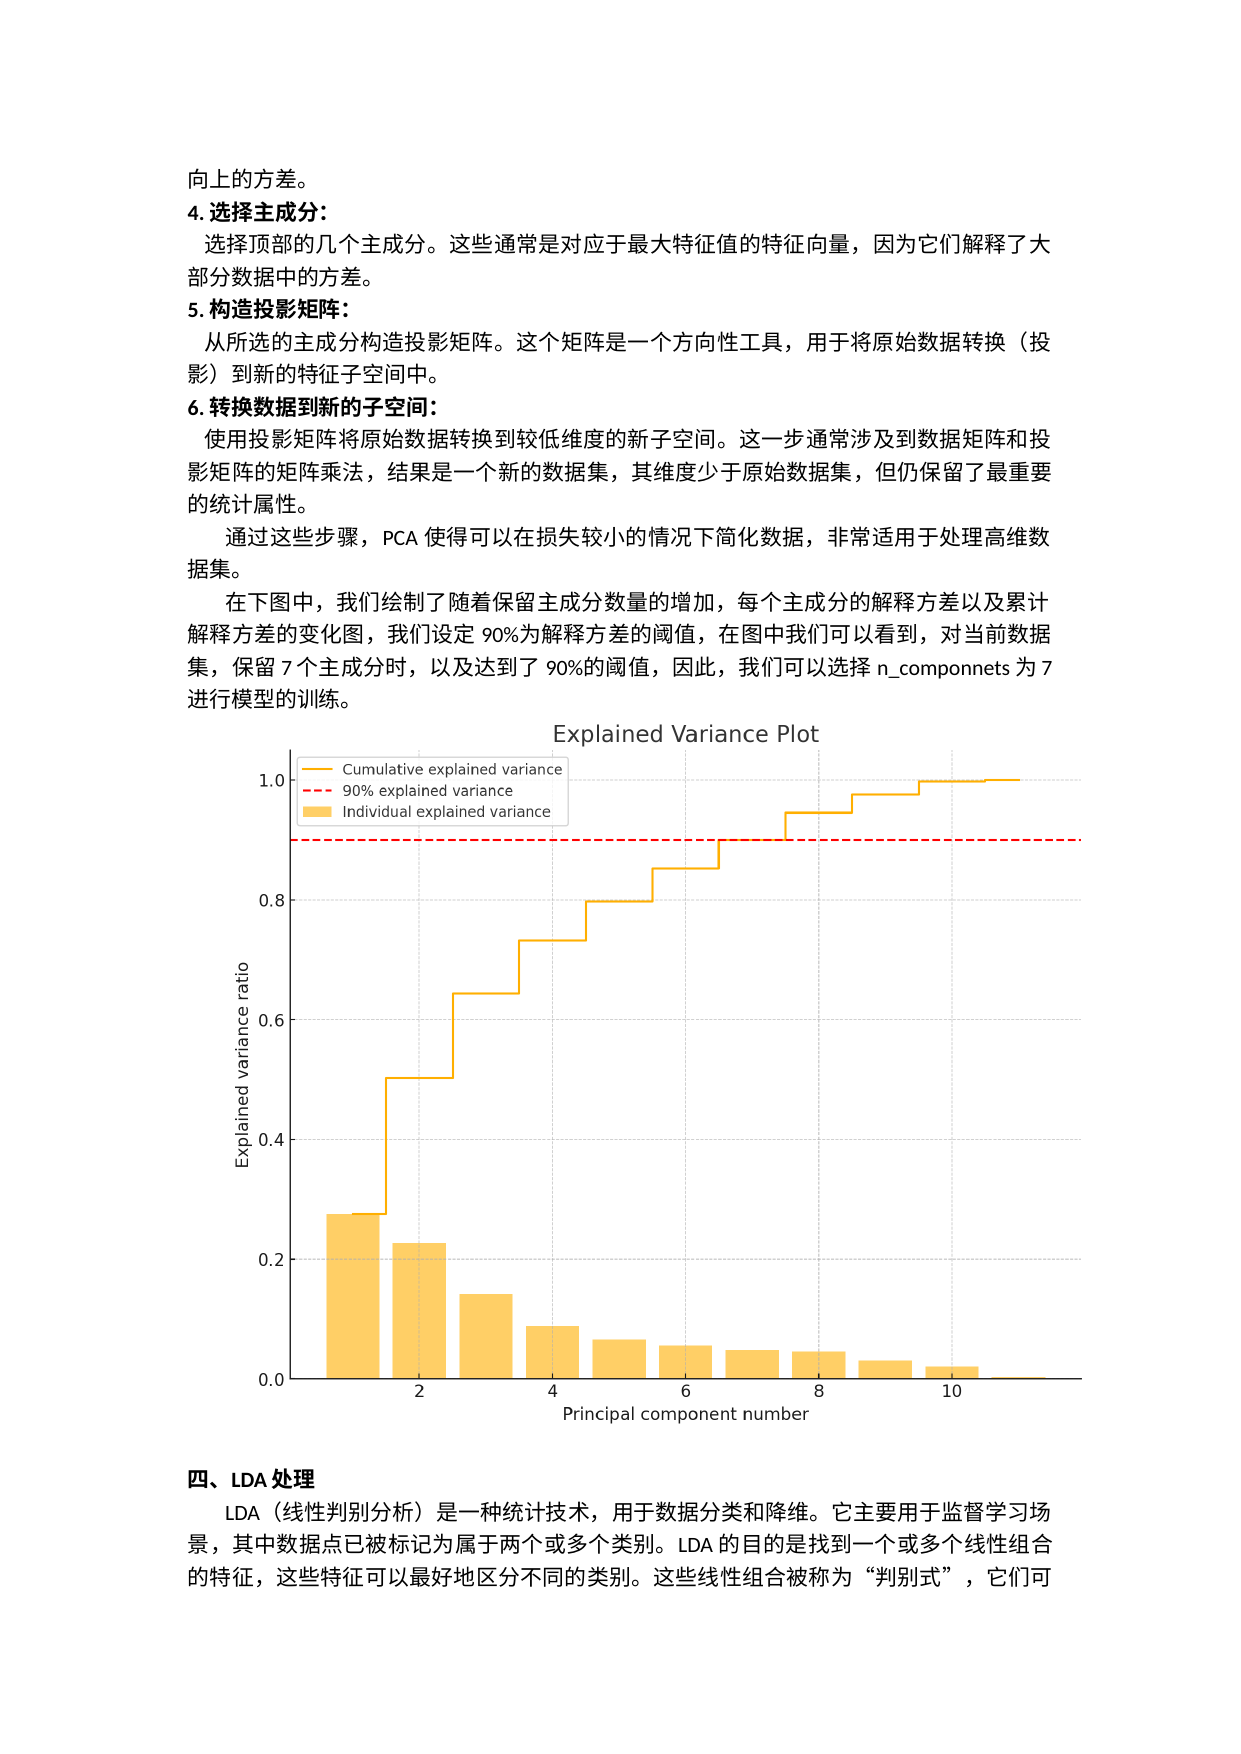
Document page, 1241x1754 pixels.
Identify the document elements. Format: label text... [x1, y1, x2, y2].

text 从所选的主成分构造投影矩阵。这个矩阵是一个方向性工具，用于将原始数据转换（投影）到新的特征子空间中。 [187, 324, 1053, 389]
text 4. 选择主成分： [187, 194, 1053, 227]
text 使用投影矩阵将原始数据转换到较低维度的新子空间。这一步通常涉及到数据矩阵和投影矩阵的矩阵乘法，结果是一个新的数据集，其维度少于原始数据集，但仍保留了最重要的统计属性。 [187, 422, 1053, 519]
text 通过这些步骤，PCA 使得可以在损失较小的情况下简化数据，非常适用于处理高维数据集。 [187, 519, 1053, 584]
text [187, 1494, 1053, 1592]
text 5. 构造投影矩阵： [187, 292, 1053, 324]
text 选择顶部的几个主成分。这些通常是对应于最大特征值的特征向量，因为它们解释了大部分数据中的方差。 [187, 227, 1053, 292]
text 在下图中，我们绘制了随着保留主成分数量的增加，每个主成分的解释方差以及累计解释方差的变化图，我们设定90%为解释方差的阈值，在图中我们可以看到，对当前数据集，保留7个主成分时，以及达到了90%的阈值，因此，我们可以选择n_componnets为7进行模型的训练。 [187, 584, 1053, 714]
text 6. 转换数据到新的子空间： [187, 389, 1053, 422]
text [187, 162, 1053, 194]
picture [225, 714, 1091, 1433]
